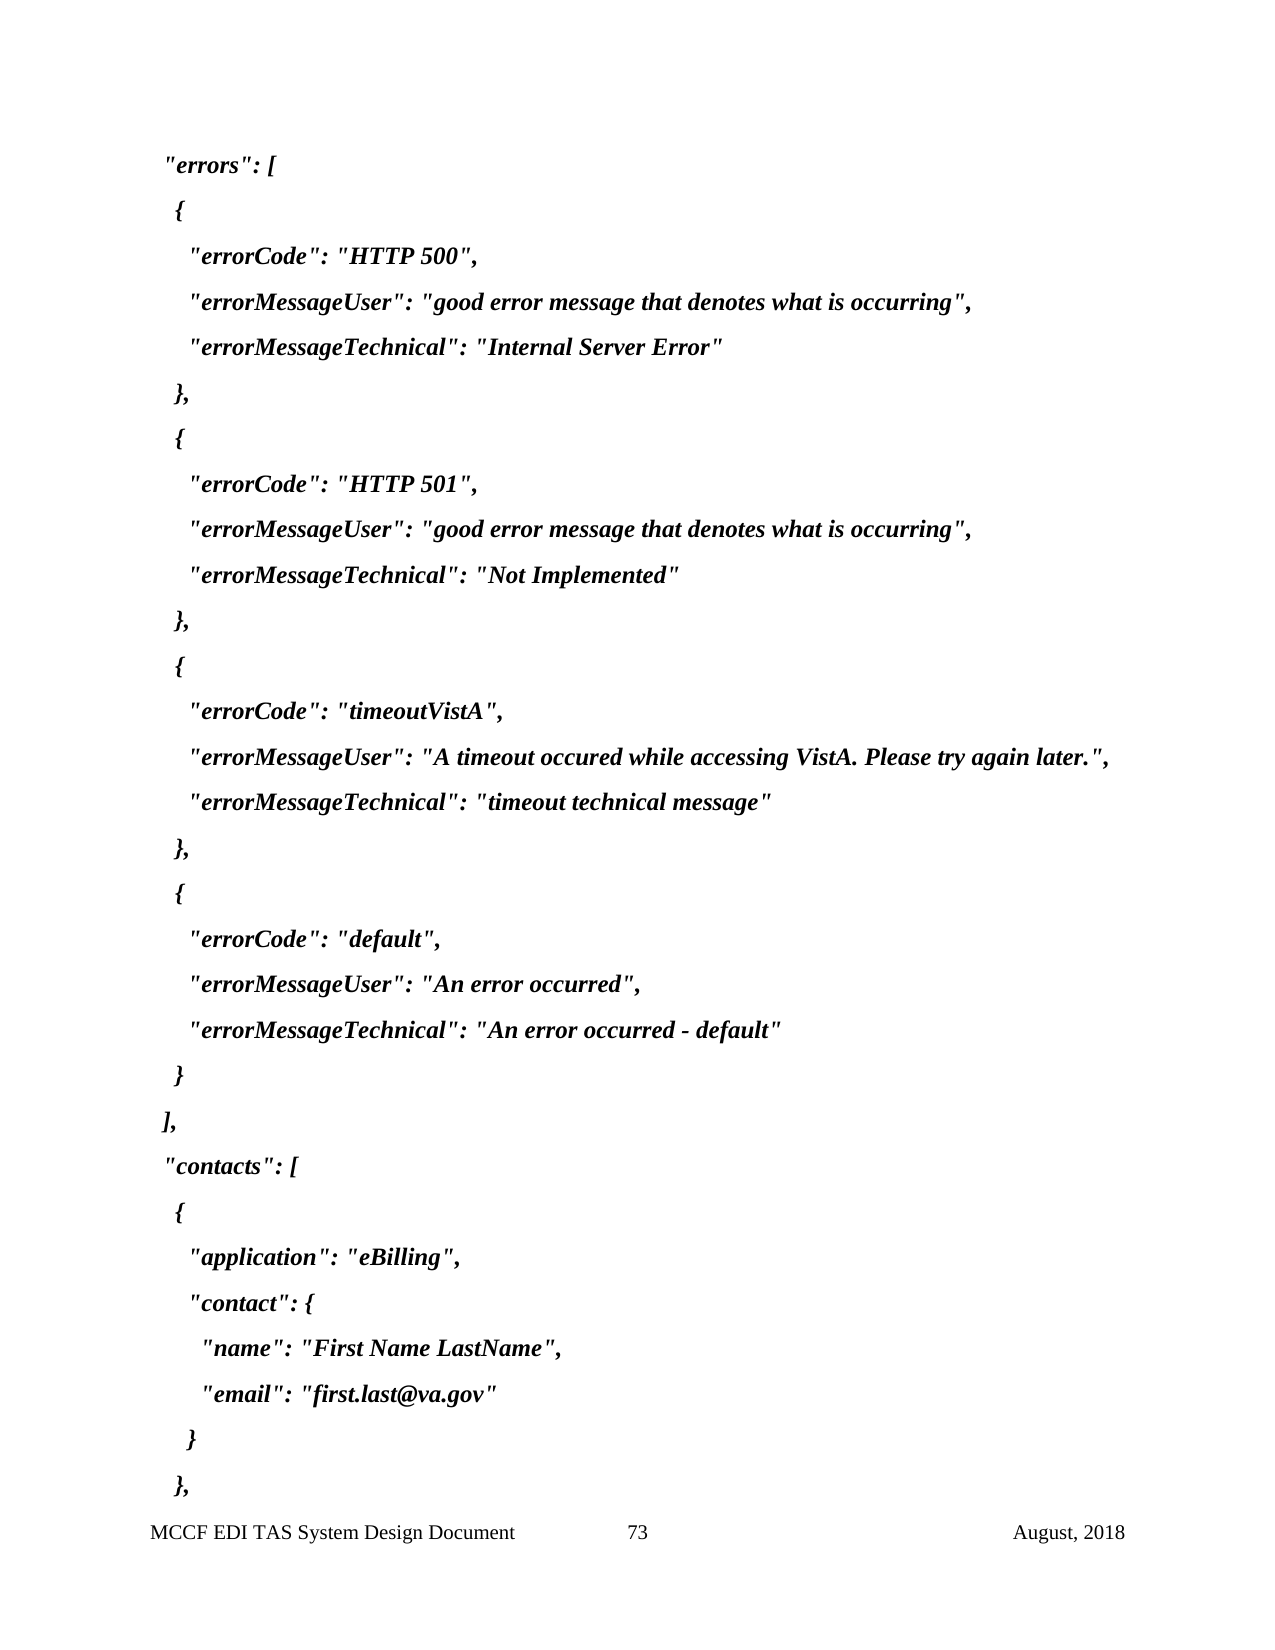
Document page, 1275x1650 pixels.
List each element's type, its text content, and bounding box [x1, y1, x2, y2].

text ], [150, 1106, 1125, 1135]
text { [150, 1197, 1125, 1226]
text }, [150, 833, 1125, 862]
text "contact": { [150, 1288, 1125, 1317]
text } [150, 1060, 1125, 1089]
text "errorCode": "HTTP 501", [150, 469, 1125, 497]
text "email": "first.last@va.gov" [150, 1379, 1125, 1408]
text }, [150, 1470, 1125, 1499]
text "errorMessageUser": "A timeout occured while accessing VistA. Please try again later.", [150, 742, 1125, 771]
text "errorMessageTechnical": "An error occurred - default" [150, 1015, 1125, 1044]
text "contacts": [ [150, 1151, 1125, 1180]
text "errorCode": "timeoutVistA", [150, 696, 1125, 725]
text "errorMessageUser": "good error message that denotes what is occurring", [150, 287, 1125, 315]
text "errors": [ [150, 150, 1125, 179]
text { [150, 878, 1125, 907]
text "errorMessageUser": "An error occurred", [150, 969, 1125, 998]
text } [150, 1424, 1125, 1453]
text "name": "First Name LastName", [150, 1333, 1125, 1362]
text "errorMessageUser": "good error message that denotes what is occurring", [150, 514, 1125, 543]
text "errorMessageTechnical": "timeout technical message" [150, 787, 1125, 816]
text }, [150, 605, 1125, 634]
text { [150, 423, 1125, 452]
text "errorCode": "HTTP 500", [150, 241, 1125, 270]
text { [150, 196, 1125, 224]
text { [150, 651, 1125, 679]
text "errorMessageTechnical": "Not Implemented" [150, 560, 1125, 588]
text "application": "eBilling", [150, 1242, 1125, 1271]
text "errorMessageTechnical": "Internal Server Error" [150, 332, 1125, 361]
text }, [150, 378, 1125, 406]
text "errorCode": "default", [150, 924, 1125, 953]
